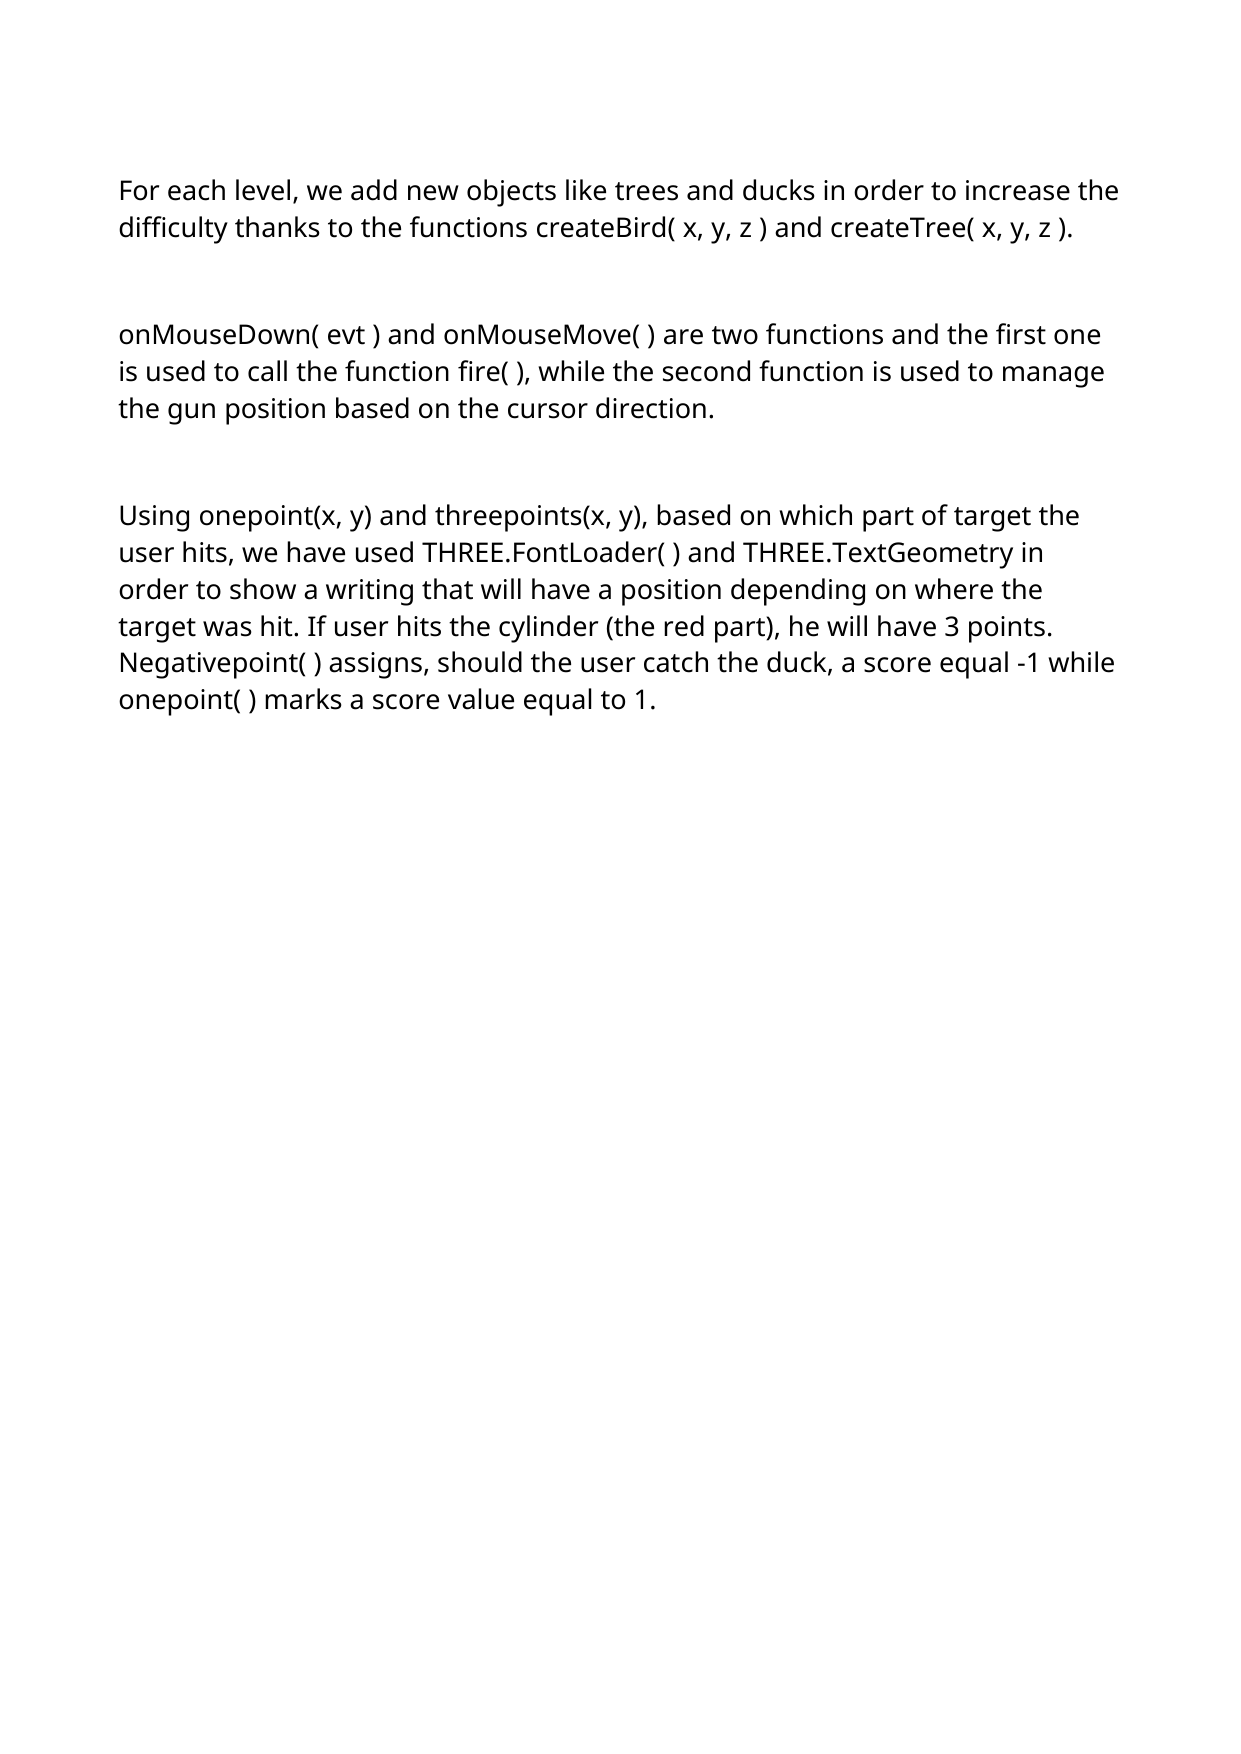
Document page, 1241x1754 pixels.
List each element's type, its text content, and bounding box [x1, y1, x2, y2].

text Using onepoint(x, y) and threepoints(x, y), based on which part of target the user hits, we have used THREE.FontLoader( ) and THREE.TextGeometry in order to show a writing that will have a position depending on where the target was hit. If user hits the cylinder (the red part), he will have 3 points. Negativepoint( ) assigns, should the user catch the duck, a score equal -1 while onepoint( ) marks a score value equal to 1. [118, 496, 1122, 718]
text For each level, we add new objects like trees and ducks in order to increase the difficulty thanks to the functions createBird( x, y, z ) and createTree( x, y, z ). [118, 172, 1122, 245]
text onMouseDown( evt ) and onMouseMove( ) are two functions and the first one is used to call the function fire( ), while the second function is used to manage the gun position based on the cursor direction. [118, 316, 1122, 426]
